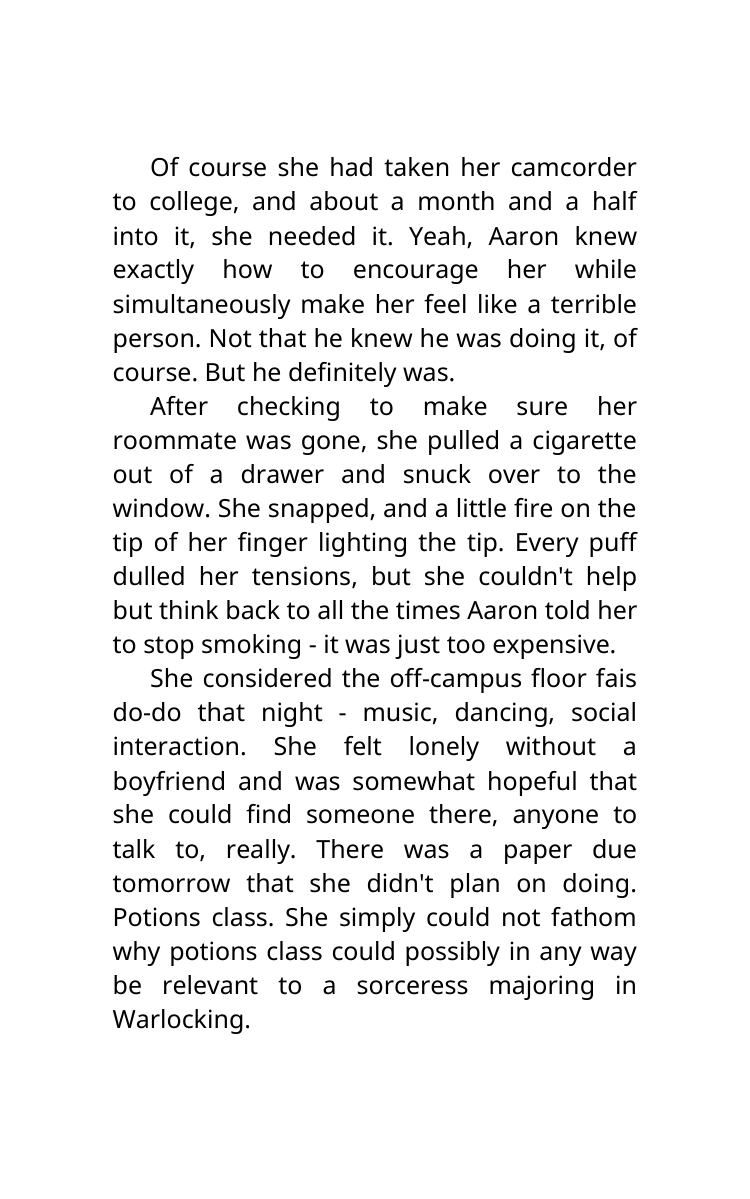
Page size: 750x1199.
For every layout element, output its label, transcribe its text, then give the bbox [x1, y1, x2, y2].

text Of course she had taken her camcorder to college, and about a month and a half into it, she needed it. Yeah, Aaron knew exactly how to encourage her while simultaneously make her feel like a terrible person. Not that he knew he was doing it, of course. But he definitely was. [112, 150, 637, 388]
text She considered the off-campus floor fais do-do that night - music, dancing, social interaction. She felt lonely without a boyfriend and was somewhat hopeful that she could find someone there, anyone to talk to, really. There was a paper due tomorrow that she didn't plan on doing. Potions class. She simply could not fathom why potions class could possibly in any way be relevant to a sorceress majoring in Warlocking. [112, 661, 637, 1036]
text After checking to make sure her roommate was gone, she pulled a cigarette out of a drawer and snuck over to the window. She snapped, and a little fire on the tip of her finger lighting the tip. Every puff dulled her tensions, but she couldn't help but think back to all the times Aaron told her to stop smoking - it was just too expensive. [112, 388, 637, 661]
